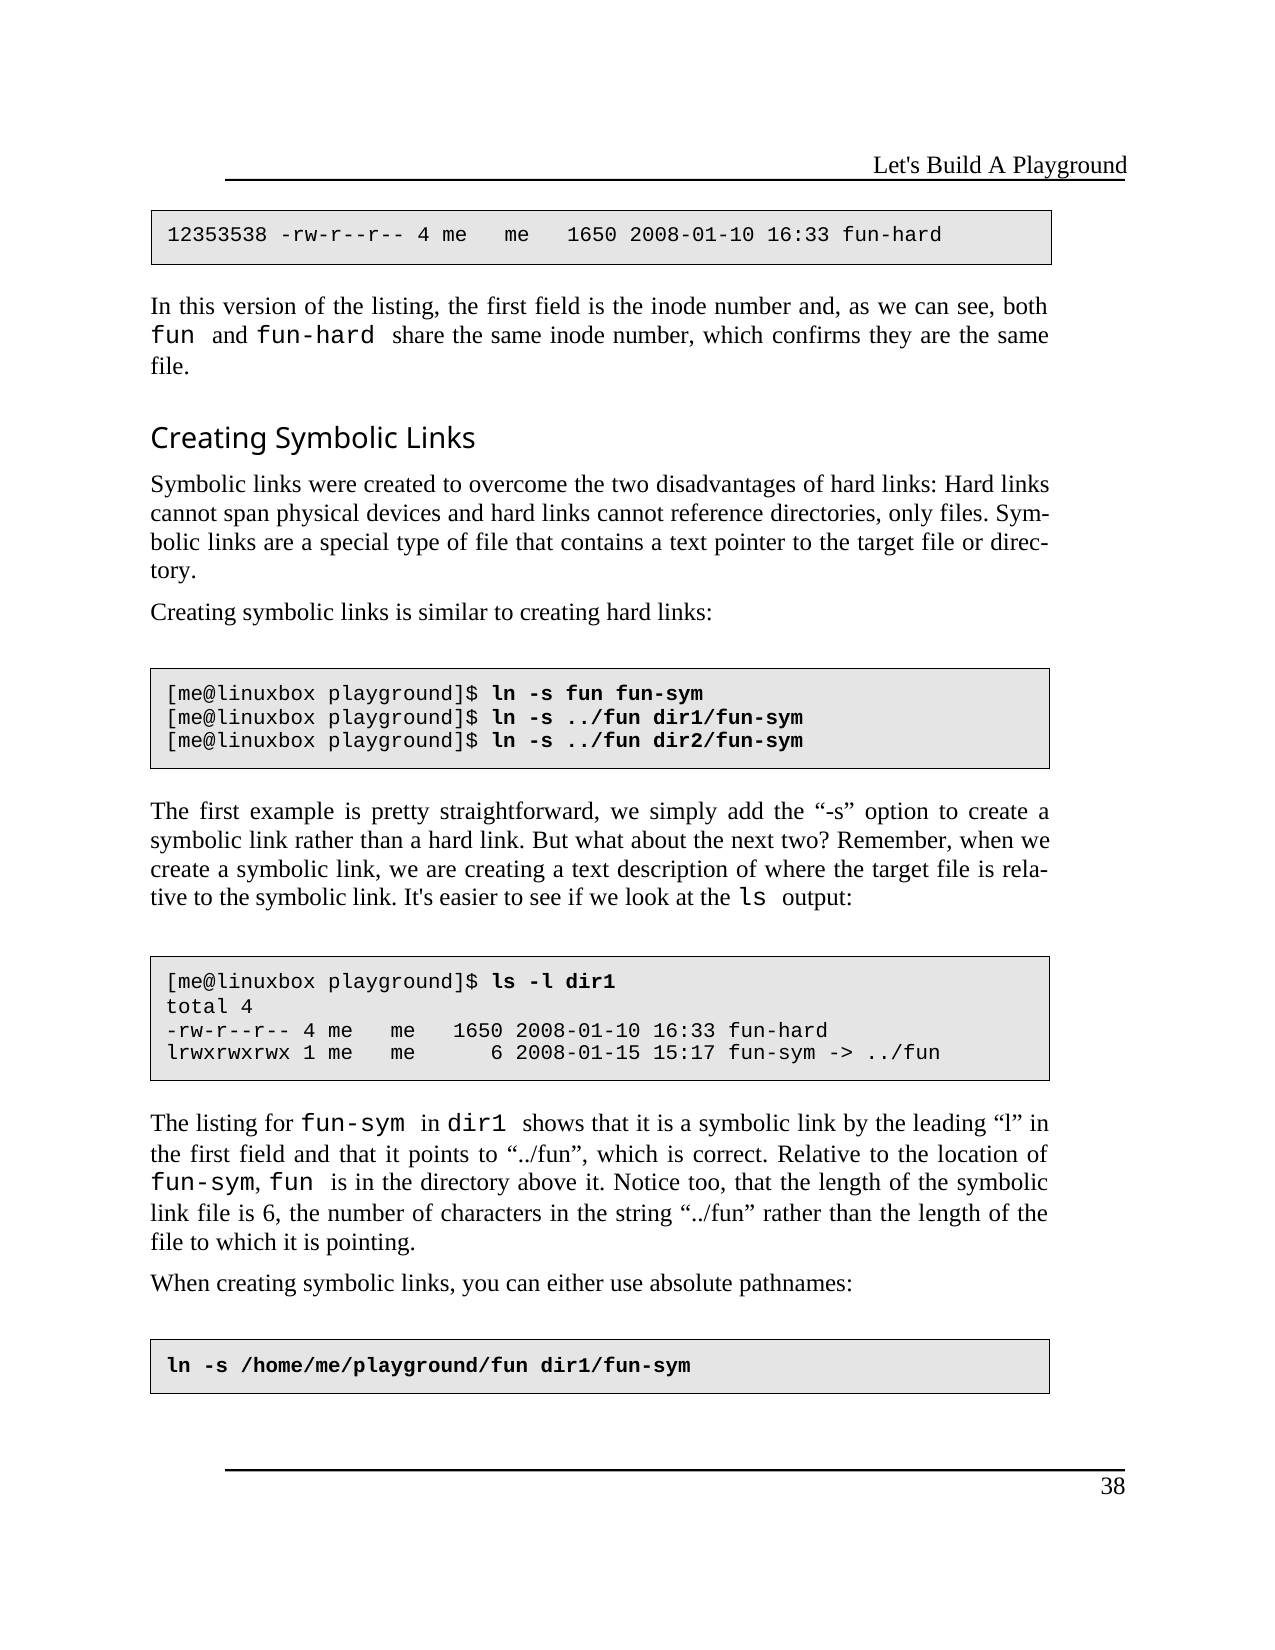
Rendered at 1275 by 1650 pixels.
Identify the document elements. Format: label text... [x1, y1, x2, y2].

text Symbolic links were created to overcome the two disadvantages of hard links: Hard links cannot span physical devices and hard links cannot reference directories, only files. Sym- bolic links are a special type of file that contains a text pointer to the target file or direc- tory. [150, 469, 1050, 584]
text The listing for fun-sym in dir1 shows that it is a symbolic link by the leading “l” in the first field and that it points to “../fun”, which is correct. Relative to the location of fun-sym, fun is in the directory above it. Notice too, that the length of the symbolic link file is 6, the number of characters in the string “../fun” rather than the length of the file to which it is pointing. [150, 1108, 1049, 1256]
text The first example is pretty straightforward, we simply add the “-s” option to create a symbolic link rather than a hard link. But what about the next two? Remember, when we create a symbolic link, we are creating a text description of where the target file is rela- tive to the symbolic link. It's easier to see if we look at the ls output: [150, 796, 1050, 913]
text Creating symbolic links is similar to creating hard links: [150, 597, 1169, 625]
subtitle Creating Symbolic Links [150, 417, 1169, 457]
text When creating symbolic links, you can either use absolute pathnames: [150, 1268, 1169, 1297]
text In this version of the listing, the first field is the inode number and, as we can see, both fun and fun-hard share the same inode number, which confirms they are the same file. [150, 291, 1049, 379]
